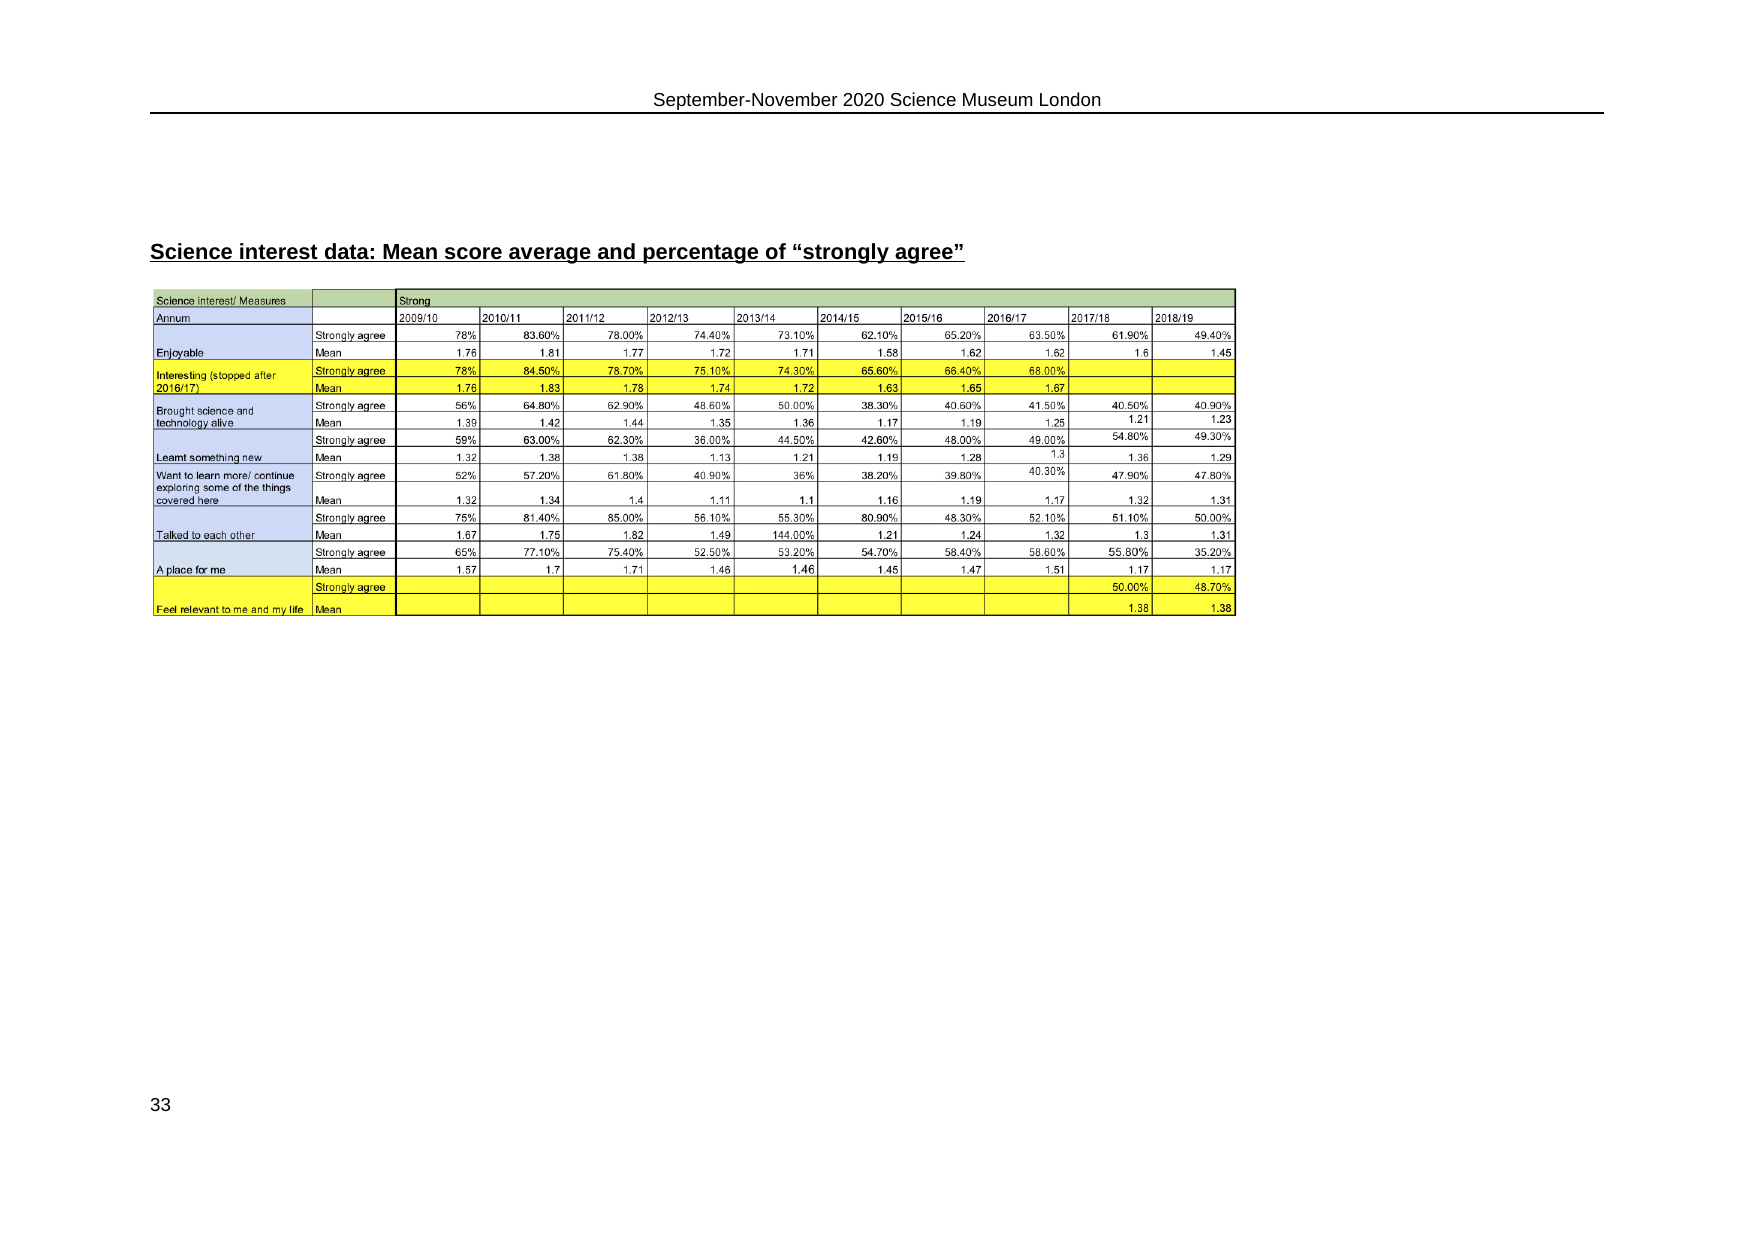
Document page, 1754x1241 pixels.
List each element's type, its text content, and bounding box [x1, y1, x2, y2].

picture [150, 283, 1238, 622]
subtitle Science interest data: Mean score average and percentage of “strongly agree” [150, 235, 1604, 268]
